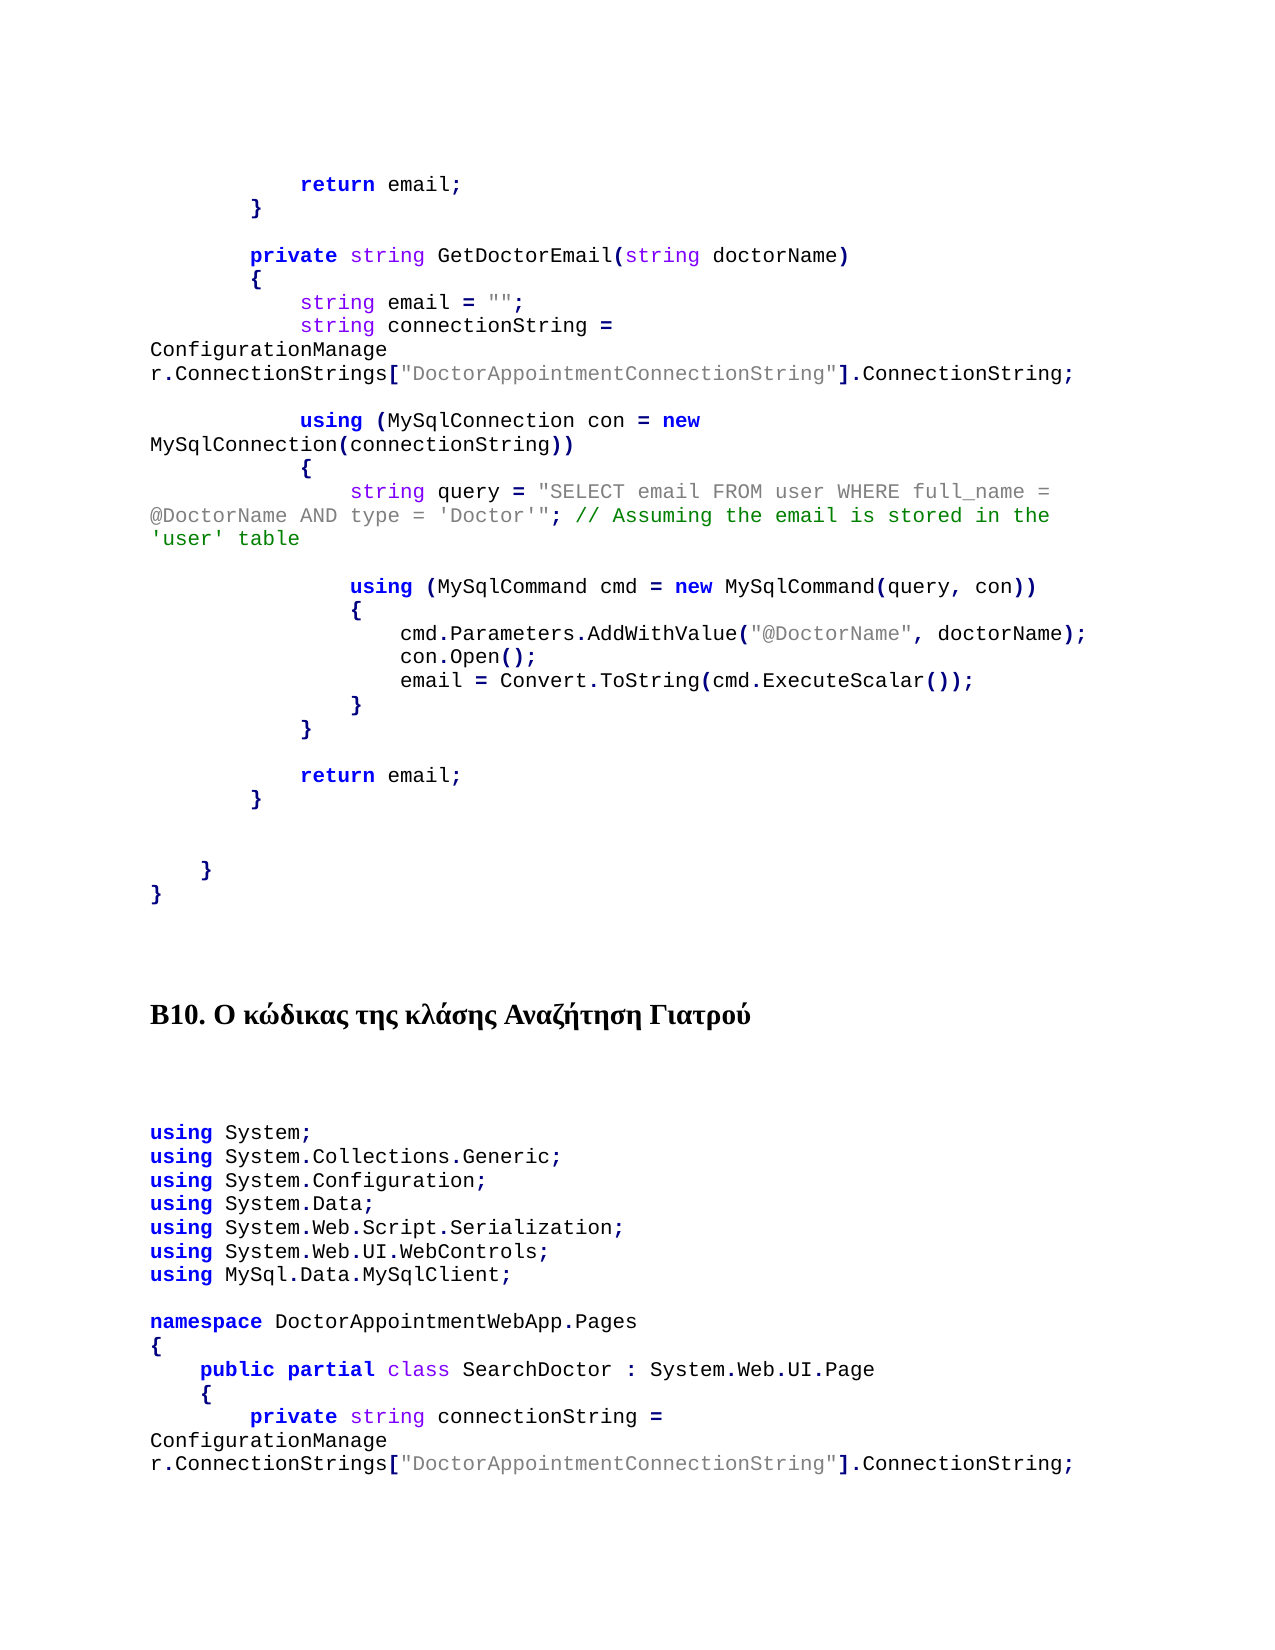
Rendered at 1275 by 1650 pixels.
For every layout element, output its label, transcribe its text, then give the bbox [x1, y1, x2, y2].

text { [150, 268, 1125, 292]
text using System.Web.Script.Serialization; [150, 1217, 1125, 1241]
text using System.Configuration; [150, 1170, 1125, 1193]
text { [150, 457, 1125, 481]
text } [150, 717, 1125, 741]
text { [150, 599, 1125, 623]
text string query = "SELECT email FROM user WHERE full_name = @DoctorName AND type = 'Doctor'"; // Assuming the email is stored in the 'user' table [150, 481, 1125, 552]
text return email; [150, 765, 1125, 788]
text using (MySqlConnection con = new MySqlConnection(connectionString)) [150, 410, 1125, 457]
text private string GetDoctorEmail(string doctorName) [150, 244, 1125, 268]
list Β10. Ο κώδικας της κλάσης Αναζήτηση Γιατρού [150, 997, 1125, 1031]
text { [150, 1382, 1125, 1406]
text using System; [150, 1122, 1125, 1146]
text string email = ""; [150, 292, 1125, 316]
text using MySql.Data.MySqlClient; [150, 1264, 1125, 1288]
text string connectionString = ConfigurationManager.ConnectionStrings["DoctorAppointmentConnectionString"].ConnectionString; [150, 316, 1125, 386]
text using System.Data; [150, 1193, 1125, 1217]
text namespace DoctorAppointmentWebApp.Pages [150, 1312, 1125, 1335]
text } [150, 883, 1125, 907]
text { [150, 1335, 1125, 1359]
text using System.Web.UI.WebControls; [150, 1241, 1125, 1264]
text email = Convert.ToString(cmd.ExecuteScalar()); [150, 670, 1125, 694]
text } [150, 197, 1125, 221]
text public partial class SearchDoctor : System.Web.UI.Page [150, 1359, 1125, 1382]
text return email; [150, 174, 1125, 197]
text private string connectionString = ConfigurationManager.ConnectionStrings["DoctorAppointmentConnectionString"].ConnectionString; [150, 1406, 1125, 1477]
text using (MySqlCommand cmd = new MySqlCommand(query, con)) [150, 576, 1125, 599]
text cmd.Parameters.AddWithValue("@DoctorName", doctorName); [150, 623, 1125, 647]
text } [150, 694, 1125, 717]
text using System.Collections.Generic; [150, 1146, 1125, 1170]
text } [150, 859, 1125, 883]
text con.Open(); [150, 647, 1125, 670]
text } [150, 788, 1125, 812]
